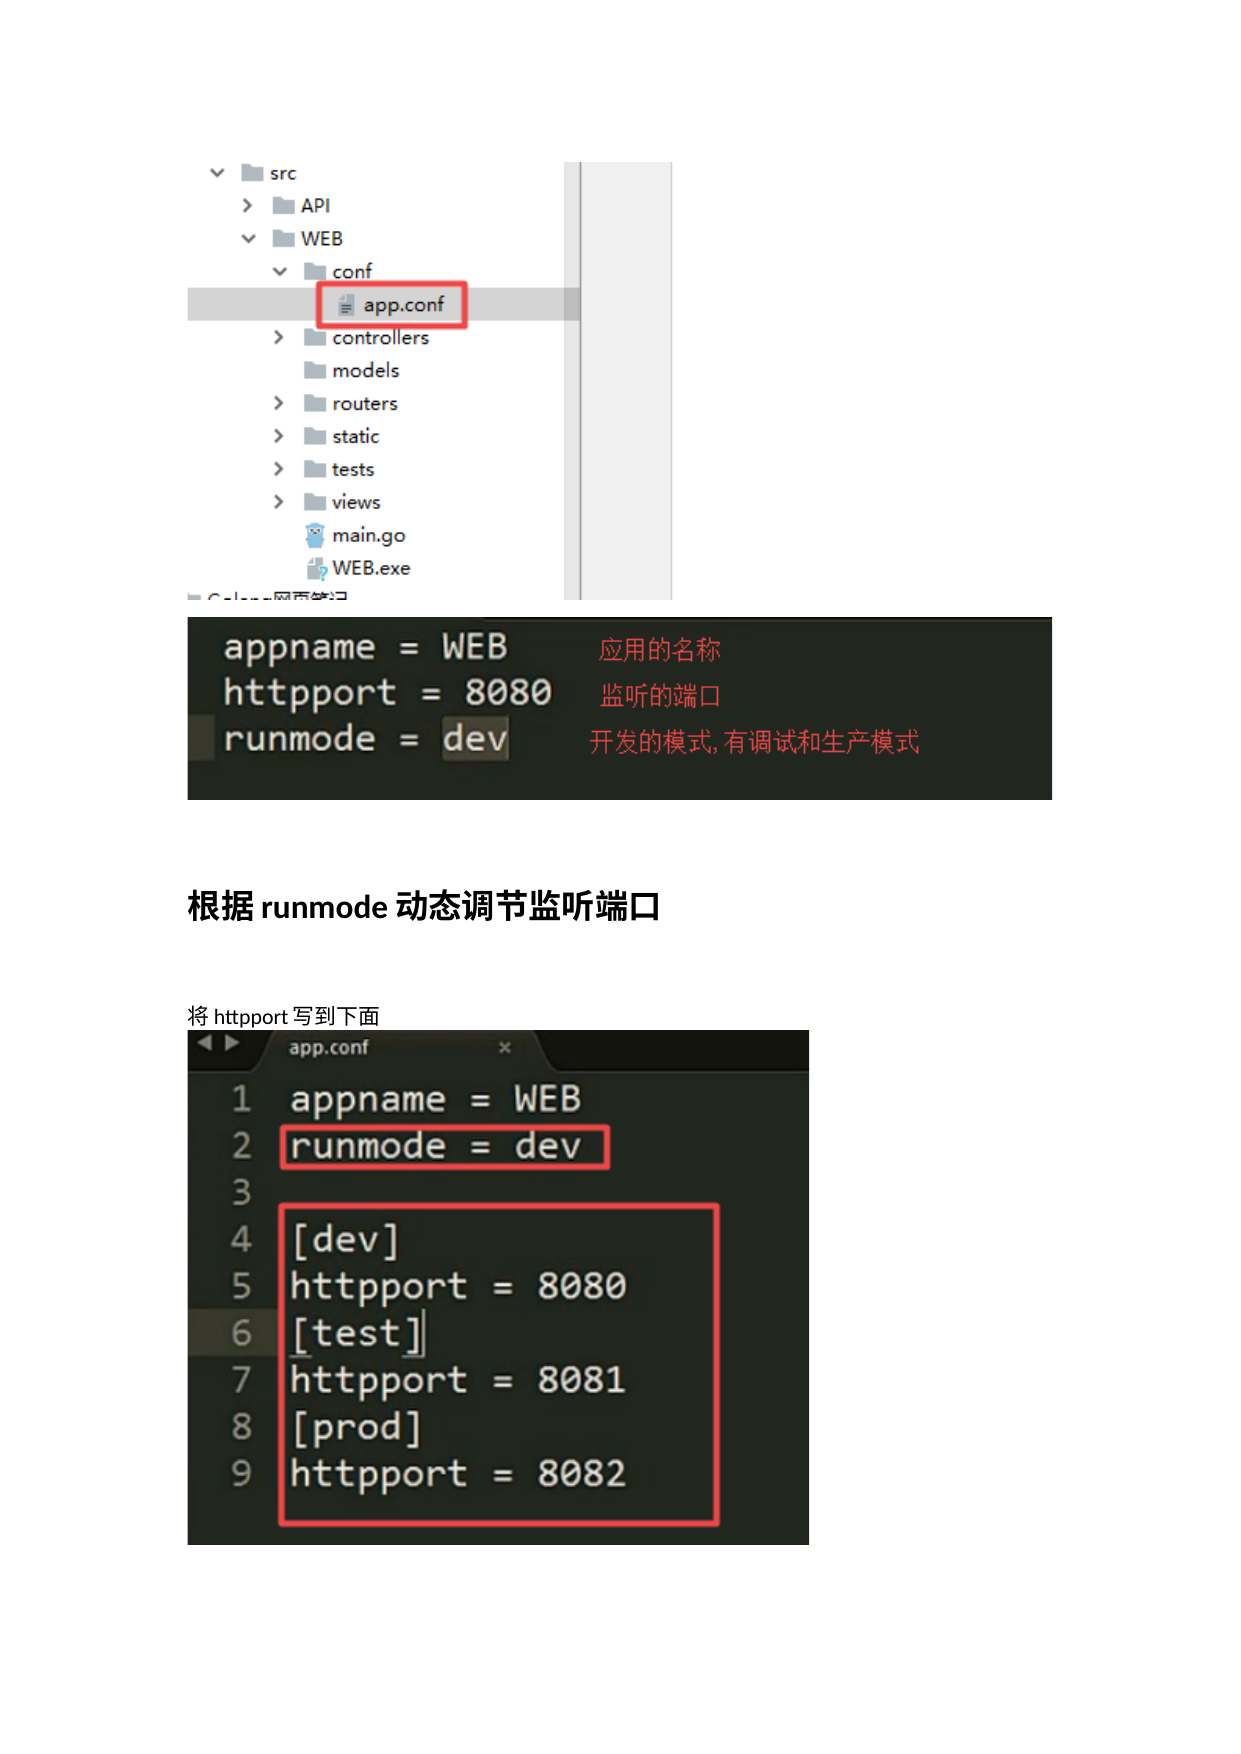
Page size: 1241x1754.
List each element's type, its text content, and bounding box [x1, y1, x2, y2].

subtitle 根据runmode动态调节监听端口 [187, 872, 1053, 937]
picture [187, 1030, 810, 1545]
picture [187, 617, 1053, 800]
picture [187, 162, 685, 600]
text 将httpport写到下面 [187, 998, 1053, 1031]
